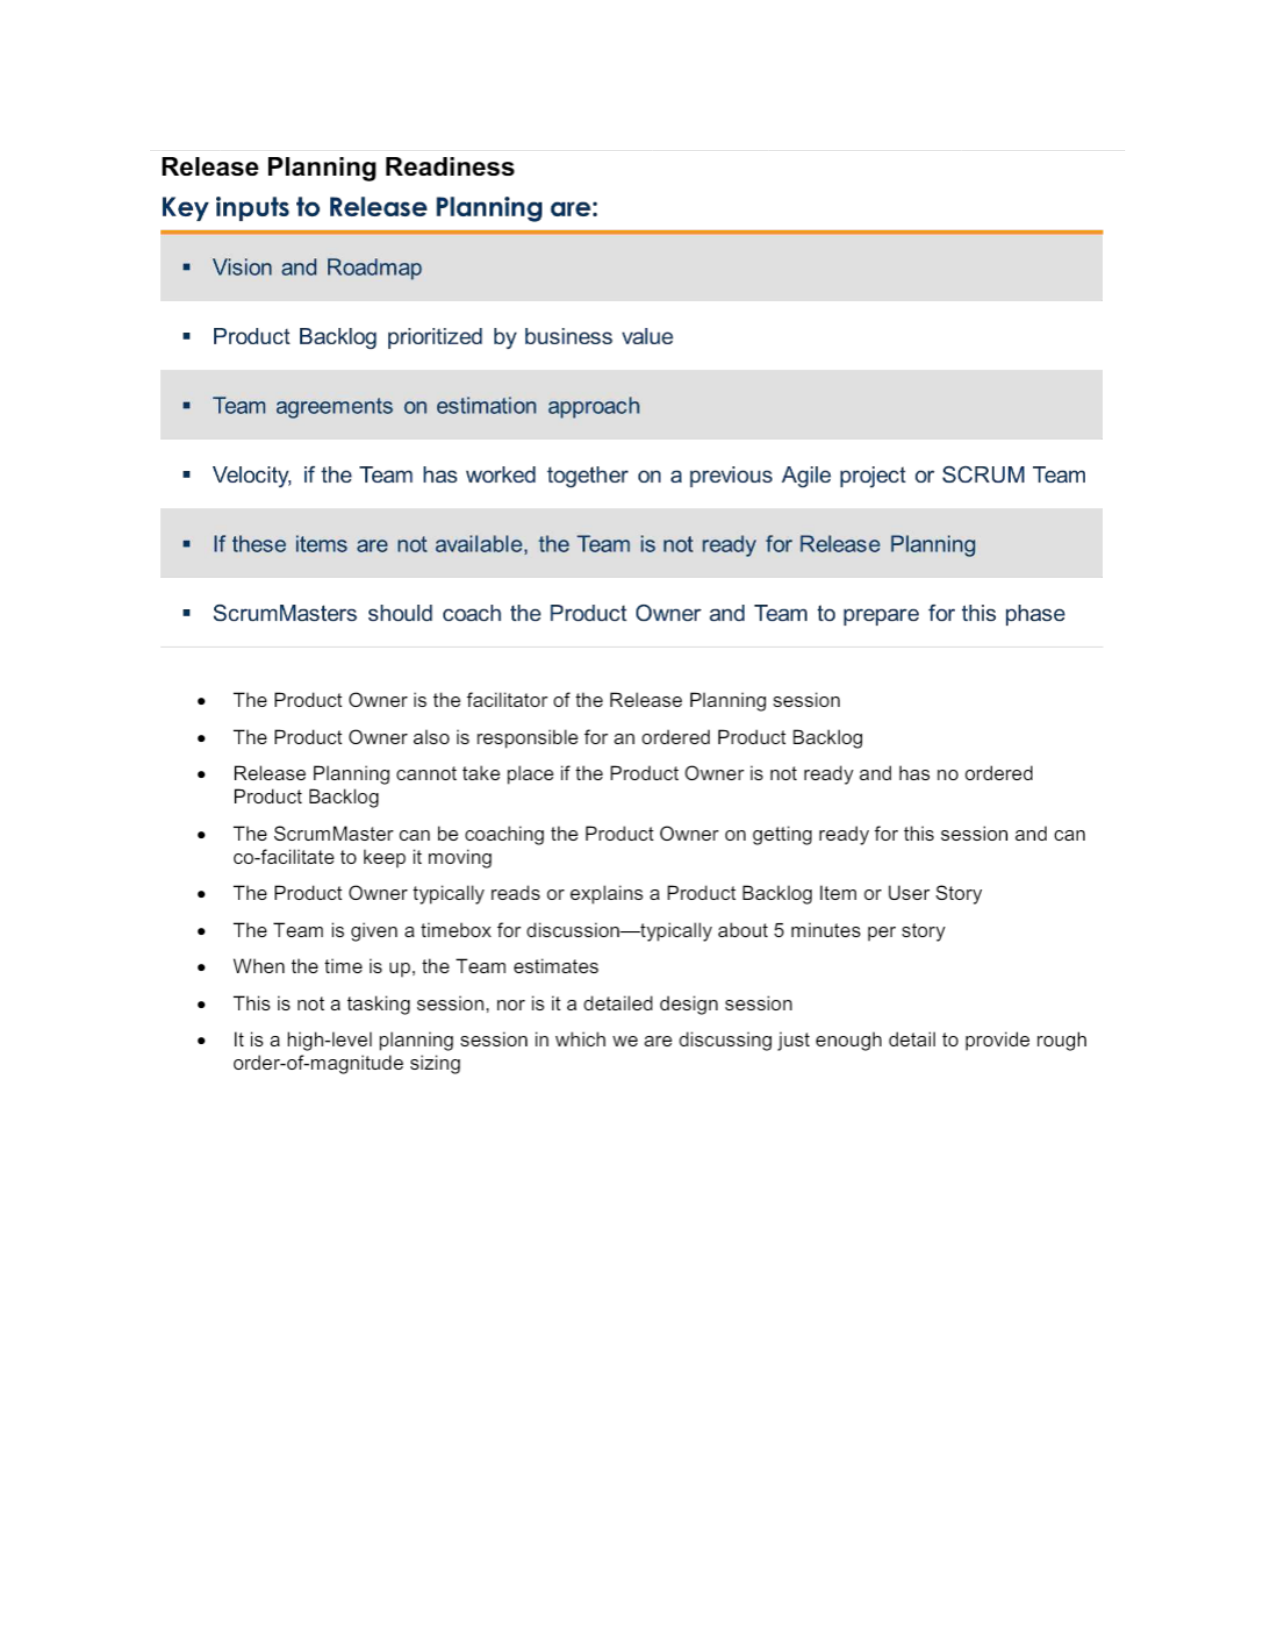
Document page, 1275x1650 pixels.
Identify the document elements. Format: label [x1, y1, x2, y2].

picture [150, 150, 1125, 1093]
